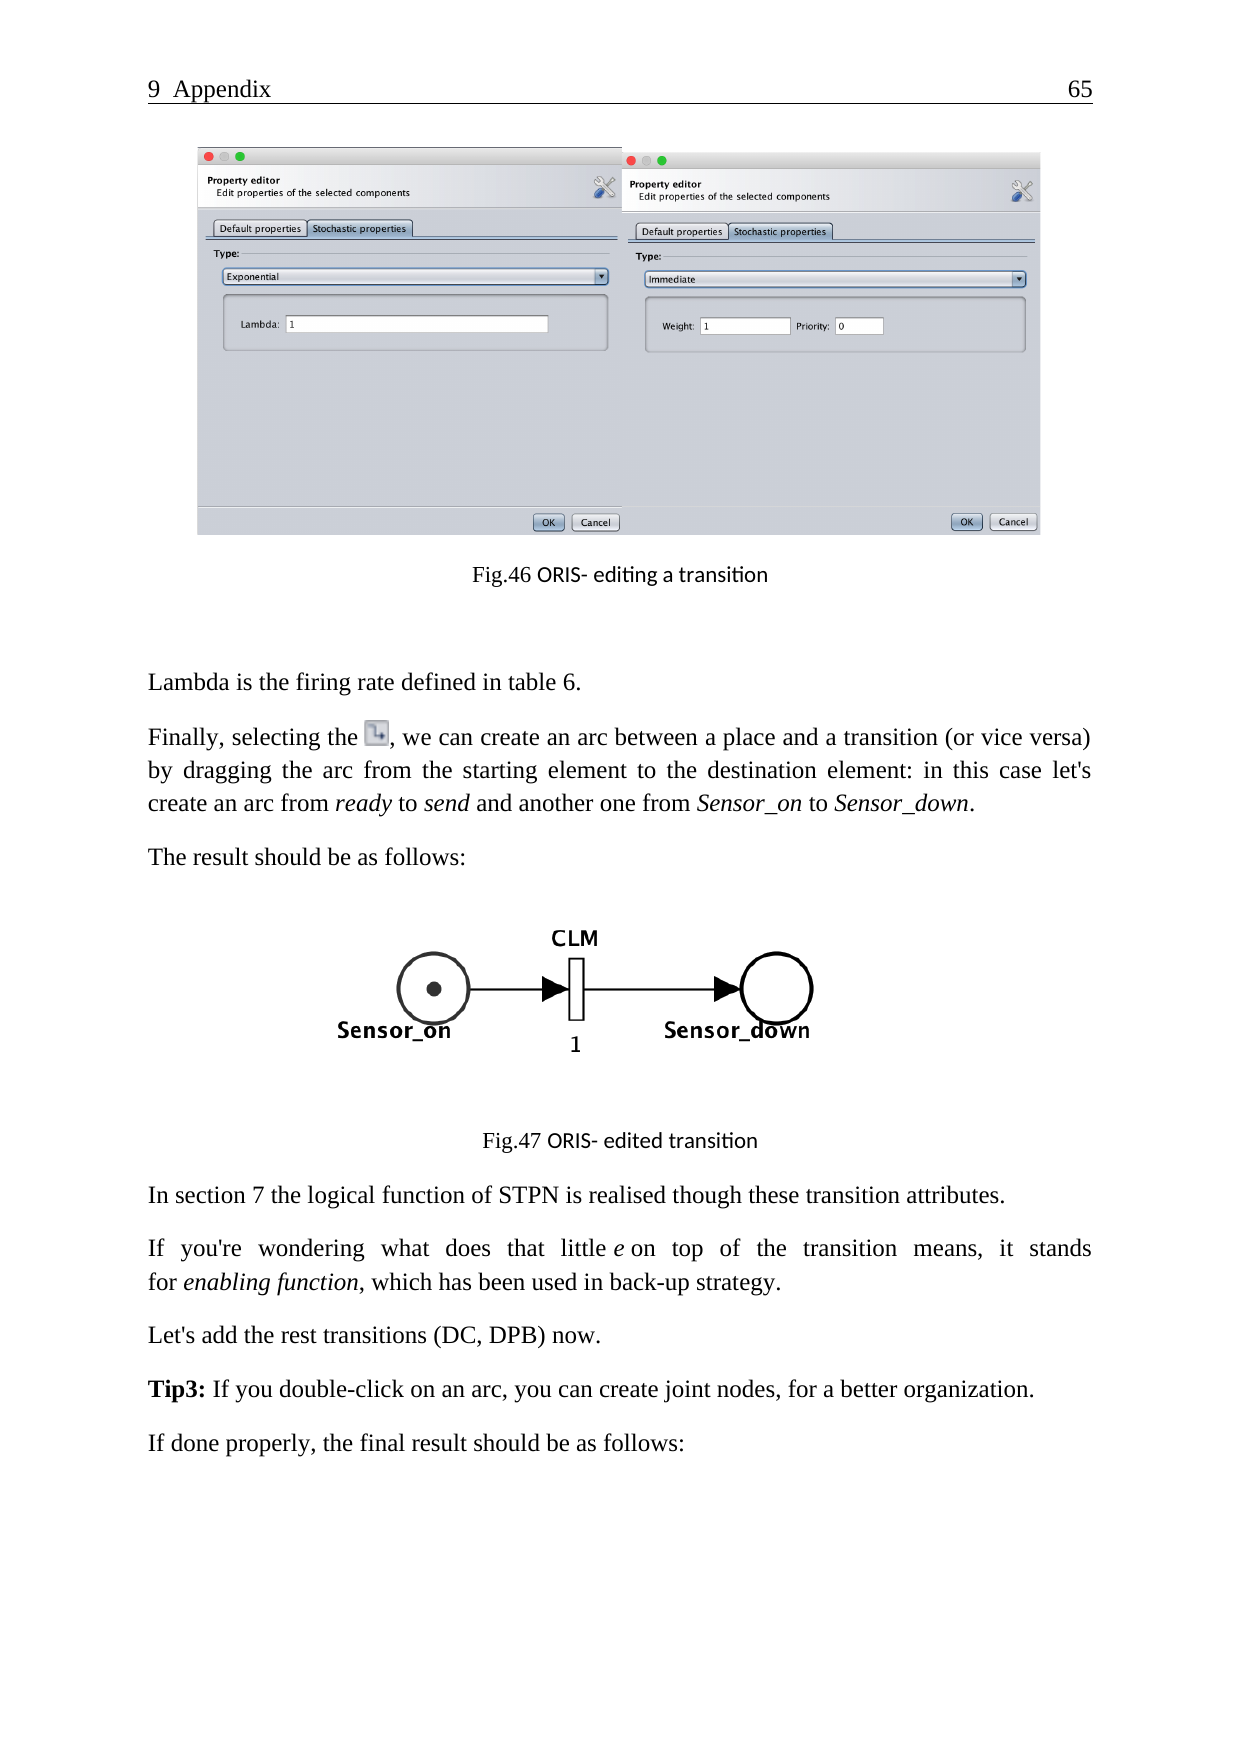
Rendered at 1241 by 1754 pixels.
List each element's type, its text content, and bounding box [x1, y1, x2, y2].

text The result should be as follows: [148, 842, 1093, 870]
text Fig.47 ORIS- edited transition [148, 1127, 1093, 1155]
text Fig.46 ORIS- editing a transition [148, 560, 1093, 588]
text Let's add the rest transitions (DC, DPB) now. [148, 1320, 1093, 1349]
picture [197, 147, 1041, 535]
picture [364, 720, 389, 746]
text In section 7 the logical function of STPN is realised though these transition attributes. [148, 1180, 1093, 1208]
text Finally, selecting the , we can create an arc between a place and a transition (or vice versa) by dragging the arc from the starting element to the destination element: in this case let's create an arc from ready to send and another one from Sensor_on to Sensor_down. [148, 720, 1093, 817]
text If done properly, the final result should be as follows: [148, 1428, 1093, 1457]
text Tip3: If you double-click on an arc, you can create joint nodes, for a better organization. [148, 1374, 1093, 1403]
text Lambda is the firing rate defined in table 6. [148, 667, 1093, 695]
picture [272, 895, 922, 1102]
text If you're wondering what does that little e on top of the transition means, it stands for enabling function, which has been used in back-up strategy. [148, 1233, 1093, 1295]
